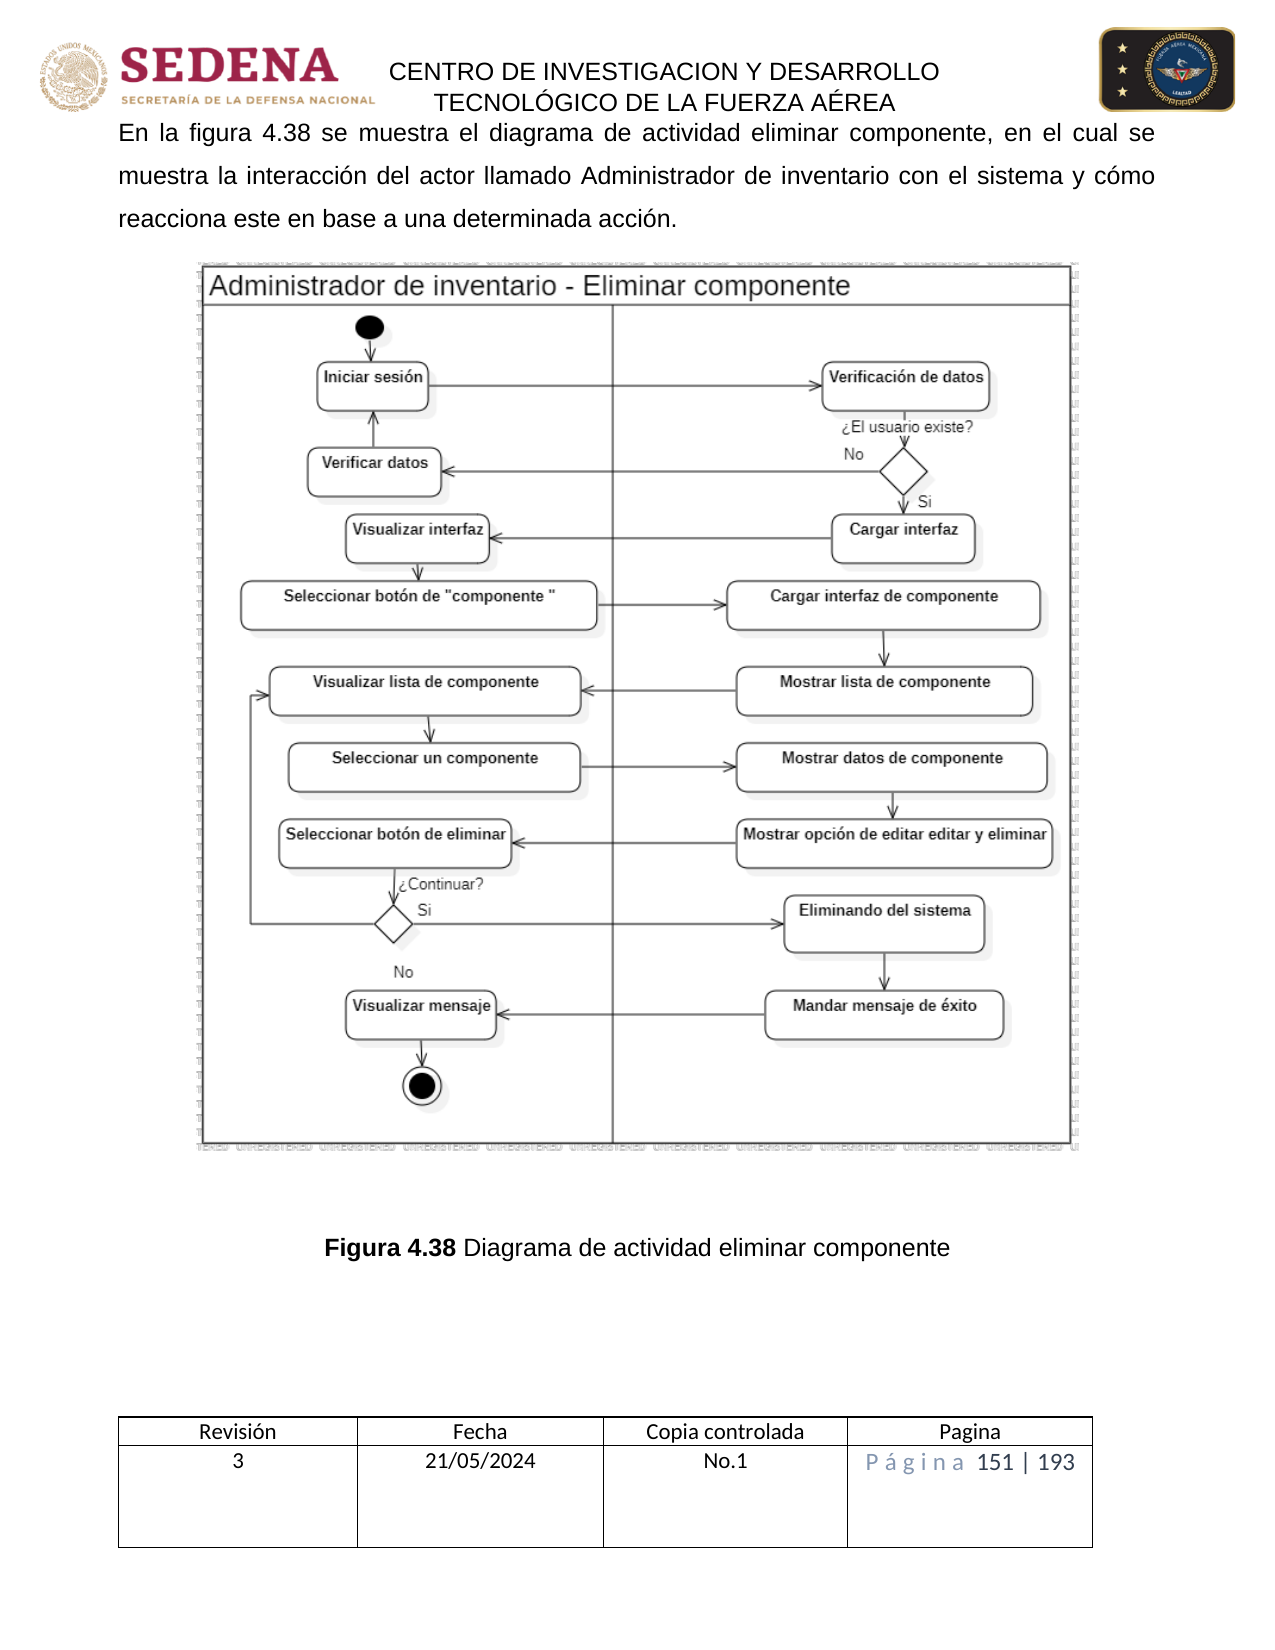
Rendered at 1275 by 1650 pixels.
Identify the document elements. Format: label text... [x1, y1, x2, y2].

picture [39, 27, 1236, 112]
text Figura 4.38 Diagrama de actividad eliminar componente [118, 1233, 1157, 1261]
picture [196, 262, 1079, 1152]
text En la figura 4.38 se muestra el diagrama de actividad eliminar componente, en el cual se muestra la interacción del actor llamado Administrador de inventario con el sistema y cómo reacciona este en base a una determinada acción. [118, 118, 1157, 233]
